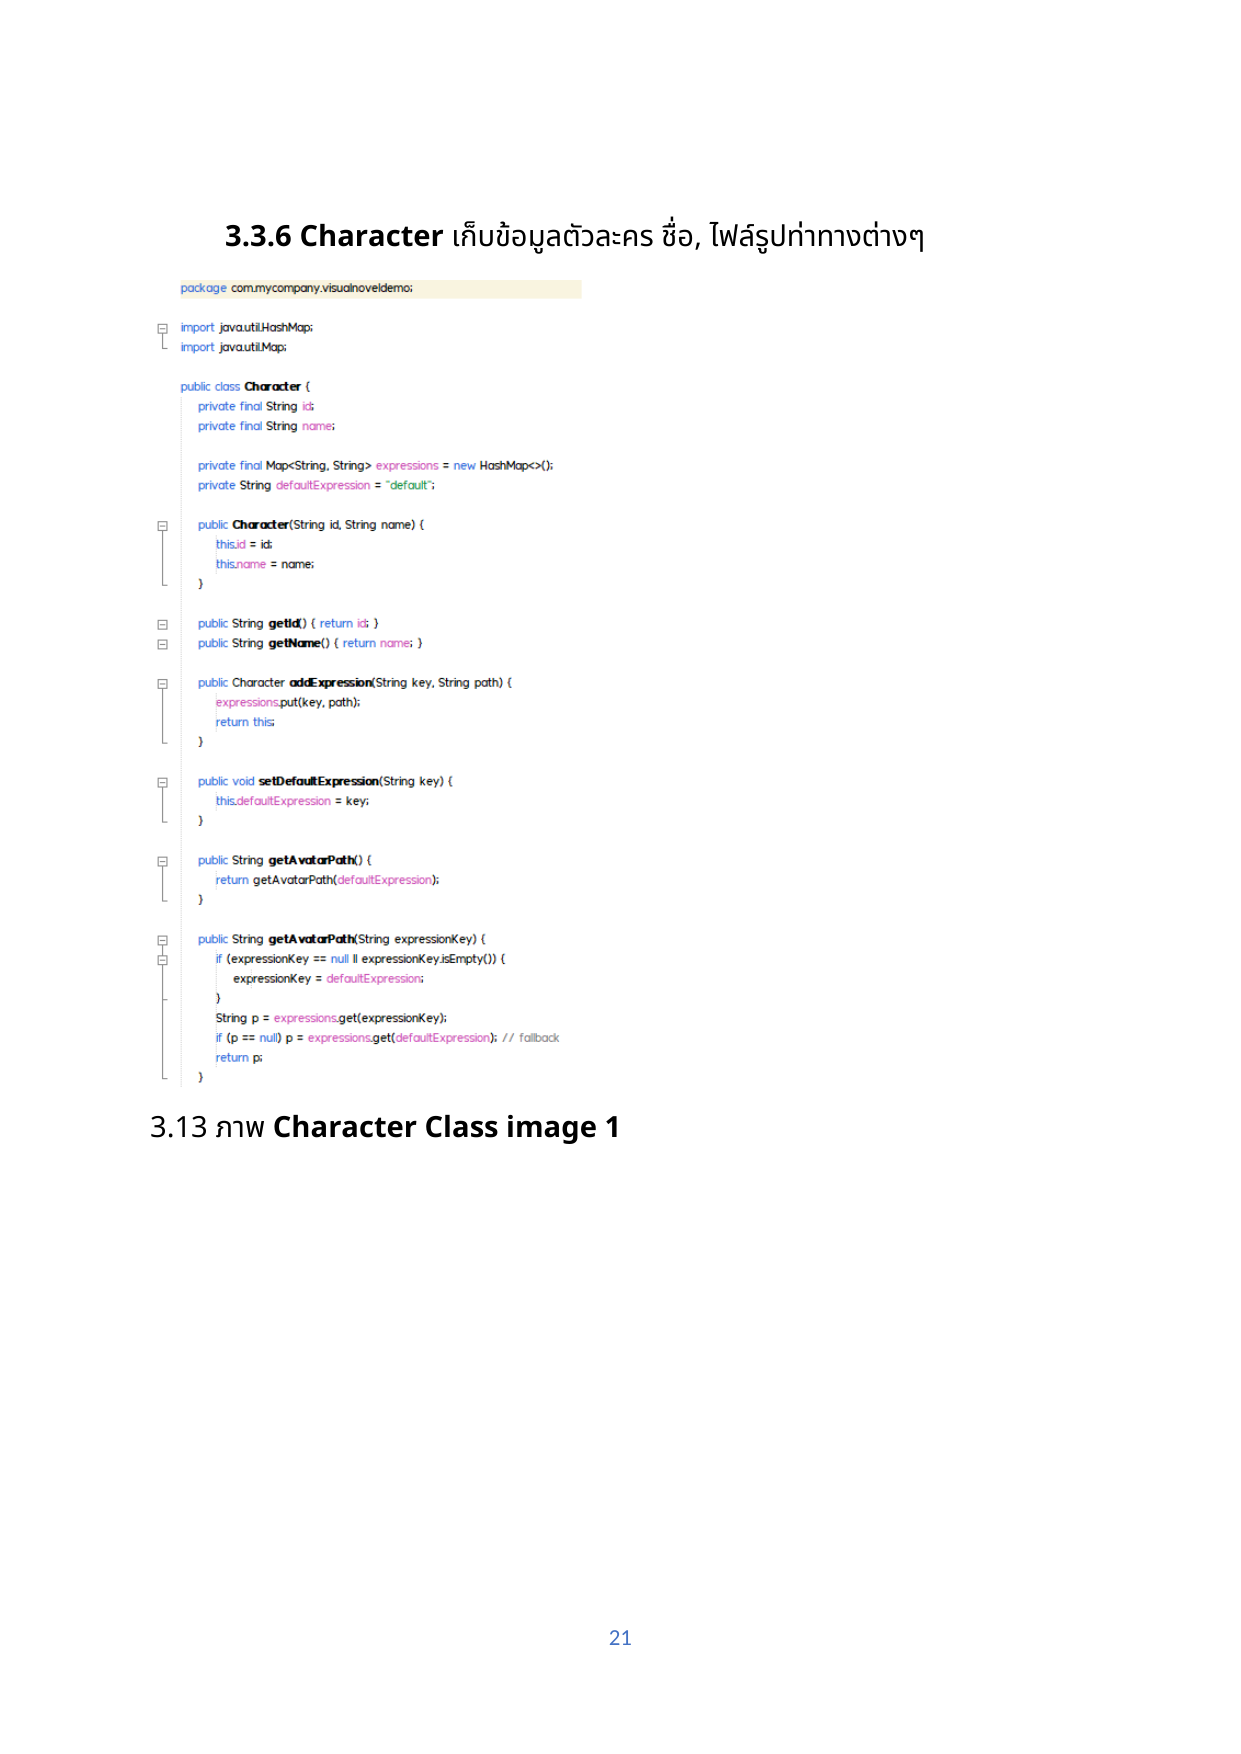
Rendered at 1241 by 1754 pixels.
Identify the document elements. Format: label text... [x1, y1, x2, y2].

text 3.13 ภาพ Character Class image 1 [150, 1106, 1090, 1151]
picture [150, 280, 582, 1088]
text 3.3.6 Character เก็บข้อมูลตัวละคร ชื่อ, ไฟล์รูปท่าทางต่างๆ [150, 216, 1090, 260]
